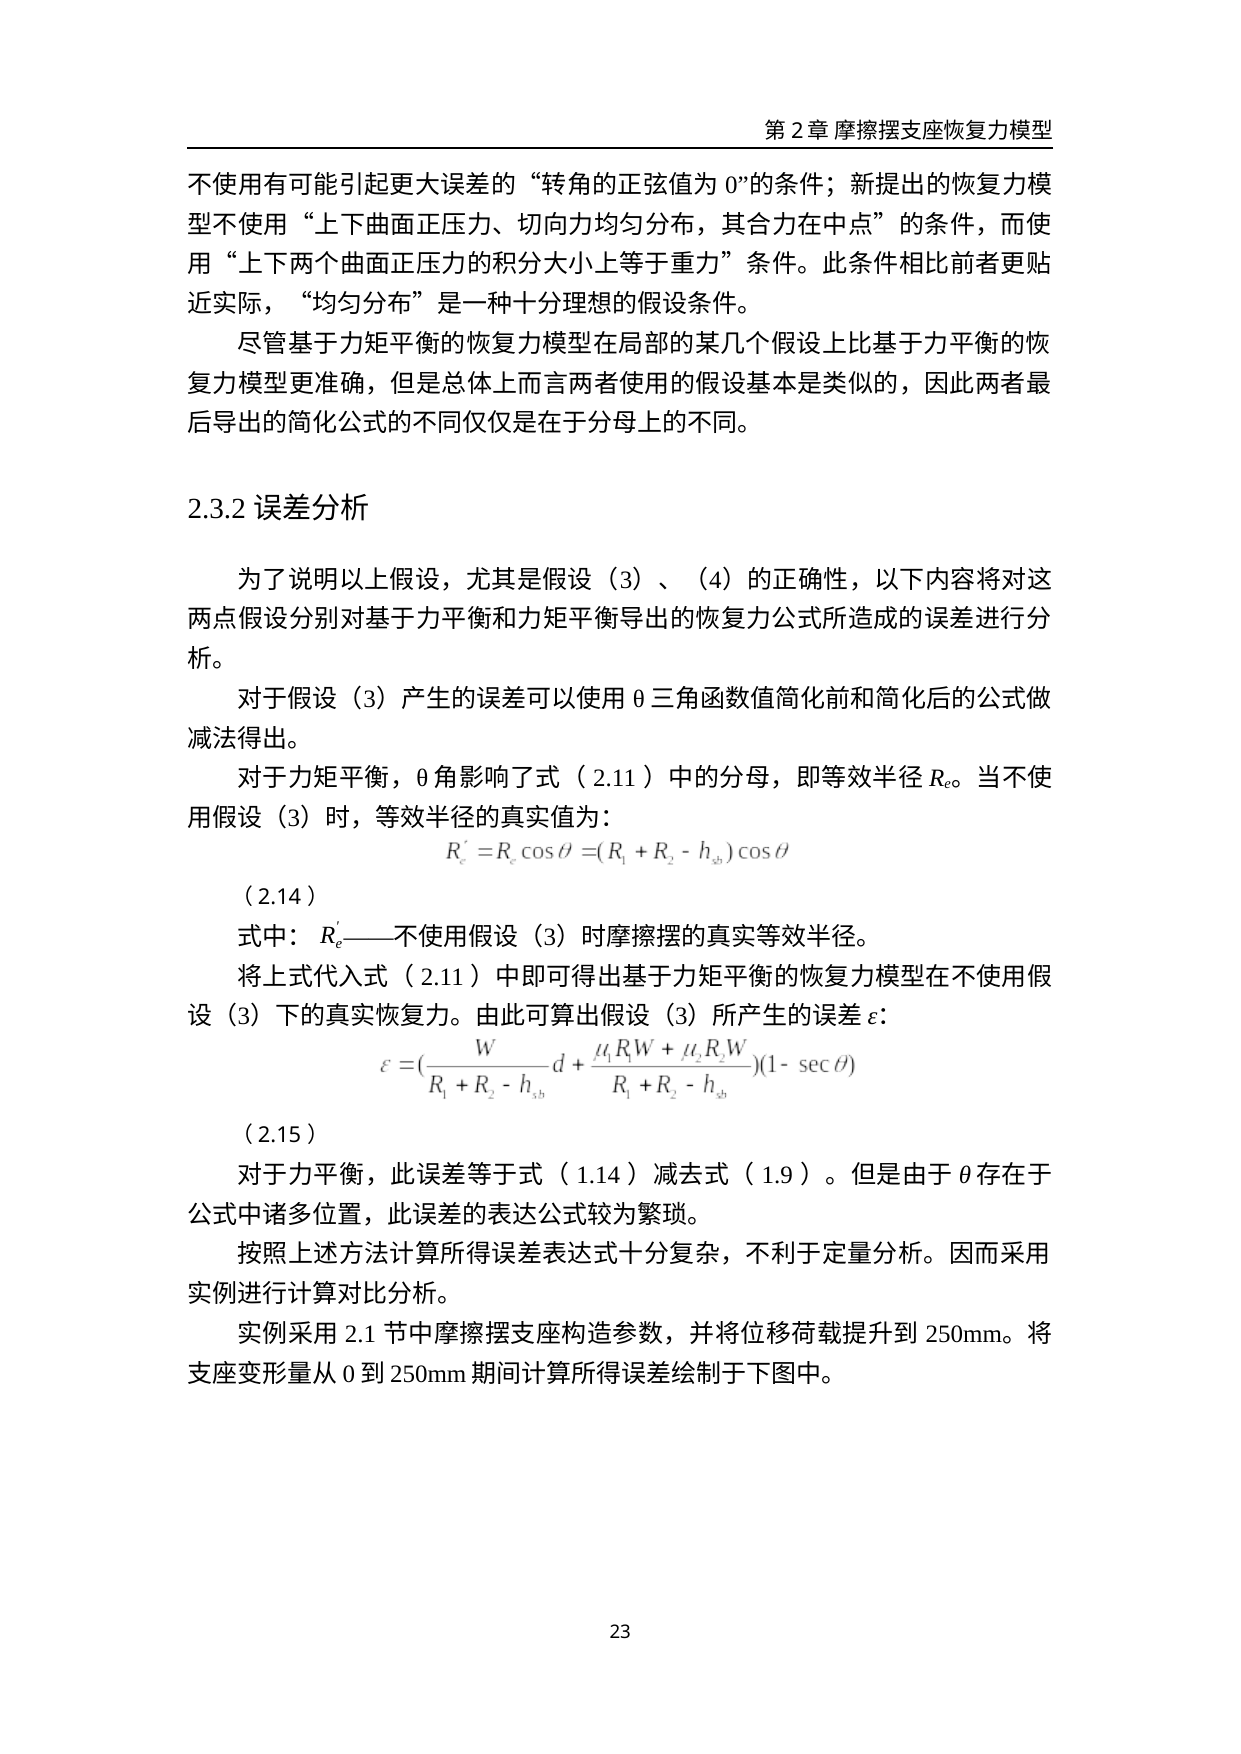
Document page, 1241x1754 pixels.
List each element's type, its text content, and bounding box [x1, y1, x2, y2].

text 式中： ——不使用假设（3）时摩擦摆的真实等效半径。 [187, 915, 1053, 954]
text 对于假设（3）产生的误差可以使用θ三角函数值简化前和简化后的公式做减法得出。 [187, 677, 1053, 756]
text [187, 163, 1053, 322]
text 尽管基于力矩平衡的恢复力模型在局部的某几个假设上比基于力平衡的恢复力模型更准确，但是总体上而言两者使用的假设基本是类似的，因此两者最后导出的简化公式的不同仅仅是在于分母上的不同。 [187, 322, 1053, 441]
text 按照上述方法计算所得误差表达式十分复杂，不利于定量分析。因而采用实例进行计算对比分析。 [187, 1232, 1053, 1312]
text 实例采用2.2 节中摩擦摆支座构造参数，并将位移荷载提升到250mm。将支座变形量从0到250mm期间计算所得误差绘制于下图中。 [187, 1312, 1053, 1391]
text 对于力平衡，此误差等于式（ 1.14 ）减去式（ 1.9 ）。但是由于θ存在于公式中诸多位置，此误差的表达公式较为繁琐。 [187, 1153, 1053, 1232]
text 为了说明以上假设，尤其是假设（3）、（4）的正确性，以下内容将对这两点假设分别对基于力平衡和力矩平衡导出的恢复力公式所造成的误差进行分析。 [187, 558, 1053, 677]
subtitle 误差分析 [187, 466, 1053, 545]
